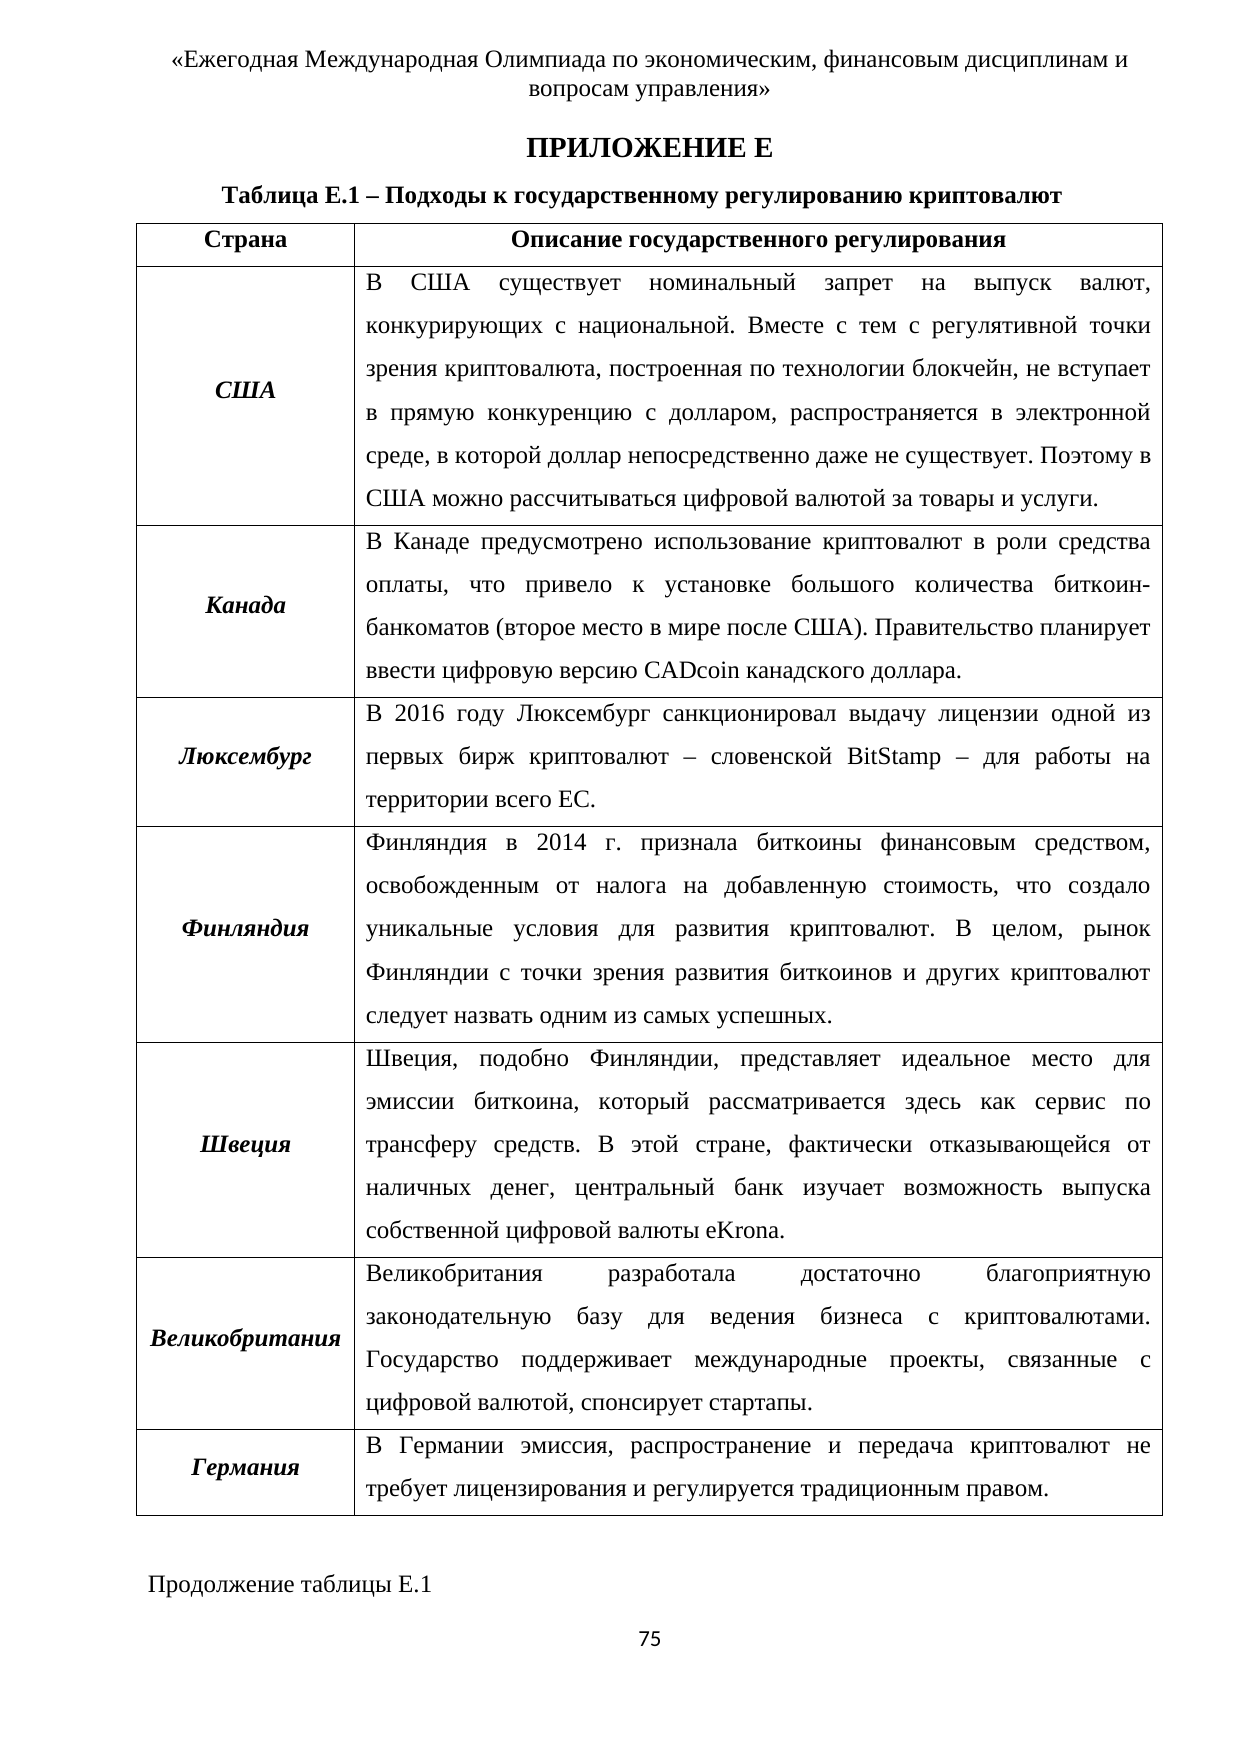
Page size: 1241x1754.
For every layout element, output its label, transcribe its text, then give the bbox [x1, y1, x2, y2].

table_cell В Канаде предусмотрено использование криптовалют в роли средства оплаты, что привело к установке большого количества биткоин-банкоматов (второе место в мире после США). Правительство планирует ввести цифровую версию CADcoin канадского доллара. [355, 526, 1162, 697]
table_cell В США существует номинальный запрет на выпуск валют, конкурирующих с национальной. Вместе с тем с регулятивной точки зрения криптовалюта, построенная по технологии блокчейн, не вступает в прямую конкуренцию с долларом, распространяется в электронной среде, в которой доллар непосредственно даже не существует. Поэтому в США можно рассчитываться цифровой валютой за товары и услуги. [355, 267, 1162, 525]
table_cell В Германии эмиссия, распространение и передача криптовалют не требует лицензирования и регулируется традиционным правом. [355, 1430, 1162, 1515]
subtitle ПРИЛОЖЕНИЕ Е [148, 130, 1152, 163]
table_cell В 2016 году Люксембург санкционировал выдачу лицензии одной из первых бирж криптовалют – словенской BitStamp – для работы на территории всего ЕС. [355, 698, 1162, 826]
table_cell Великобритания разработала достаточно благоприятную законодательную базу для ведения бизнеса с криптовалютами. Государство поддерживает международные проекты, связанные с цифровой валютой, спонсирует стартапы. [355, 1258, 1162, 1429]
table_cell Германия [137, 1430, 354, 1515]
table_cell США [137, 267, 354, 525]
table_cell Швеция, подобно Финляндии, представляет идеальное место для эмиссии биткоина, который рассматривается здесь как сервис по трансферу средств. В этой стране, фактически отказывающейся от наличных денег, центральный банк изучает возможность выпуска собственной цифровой валюты eKrona. [355, 1043, 1162, 1257]
table_header Описание государственного регулирования [355, 224, 1162, 266]
table_cell Люксембург [137, 698, 354, 826]
table_cell Великобритания [137, 1258, 354, 1429]
text Продолжение таблицы Е.1 [148, 1569, 1152, 1598]
table_cell Финляндия [137, 827, 354, 1042]
text Таблица Е.1 – Подходы к государственному регулированию криптовалют [148, 180, 1152, 209]
table_cell Канада [137, 526, 354, 697]
table_cell Швеция [137, 1043, 354, 1257]
table_cell Финляндия в 2014 г. признала биткоины финансовым средством, освобожденным от налога на добавленную стоимость, что создало уникальные условия для развития криптовалют. В целом, рынок Финляндии с точки зрения развития биткоинов и других криптовалют следует назвать одним из самых успешных. [355, 827, 1162, 1042]
table_header Страна [137, 224, 354, 266]
